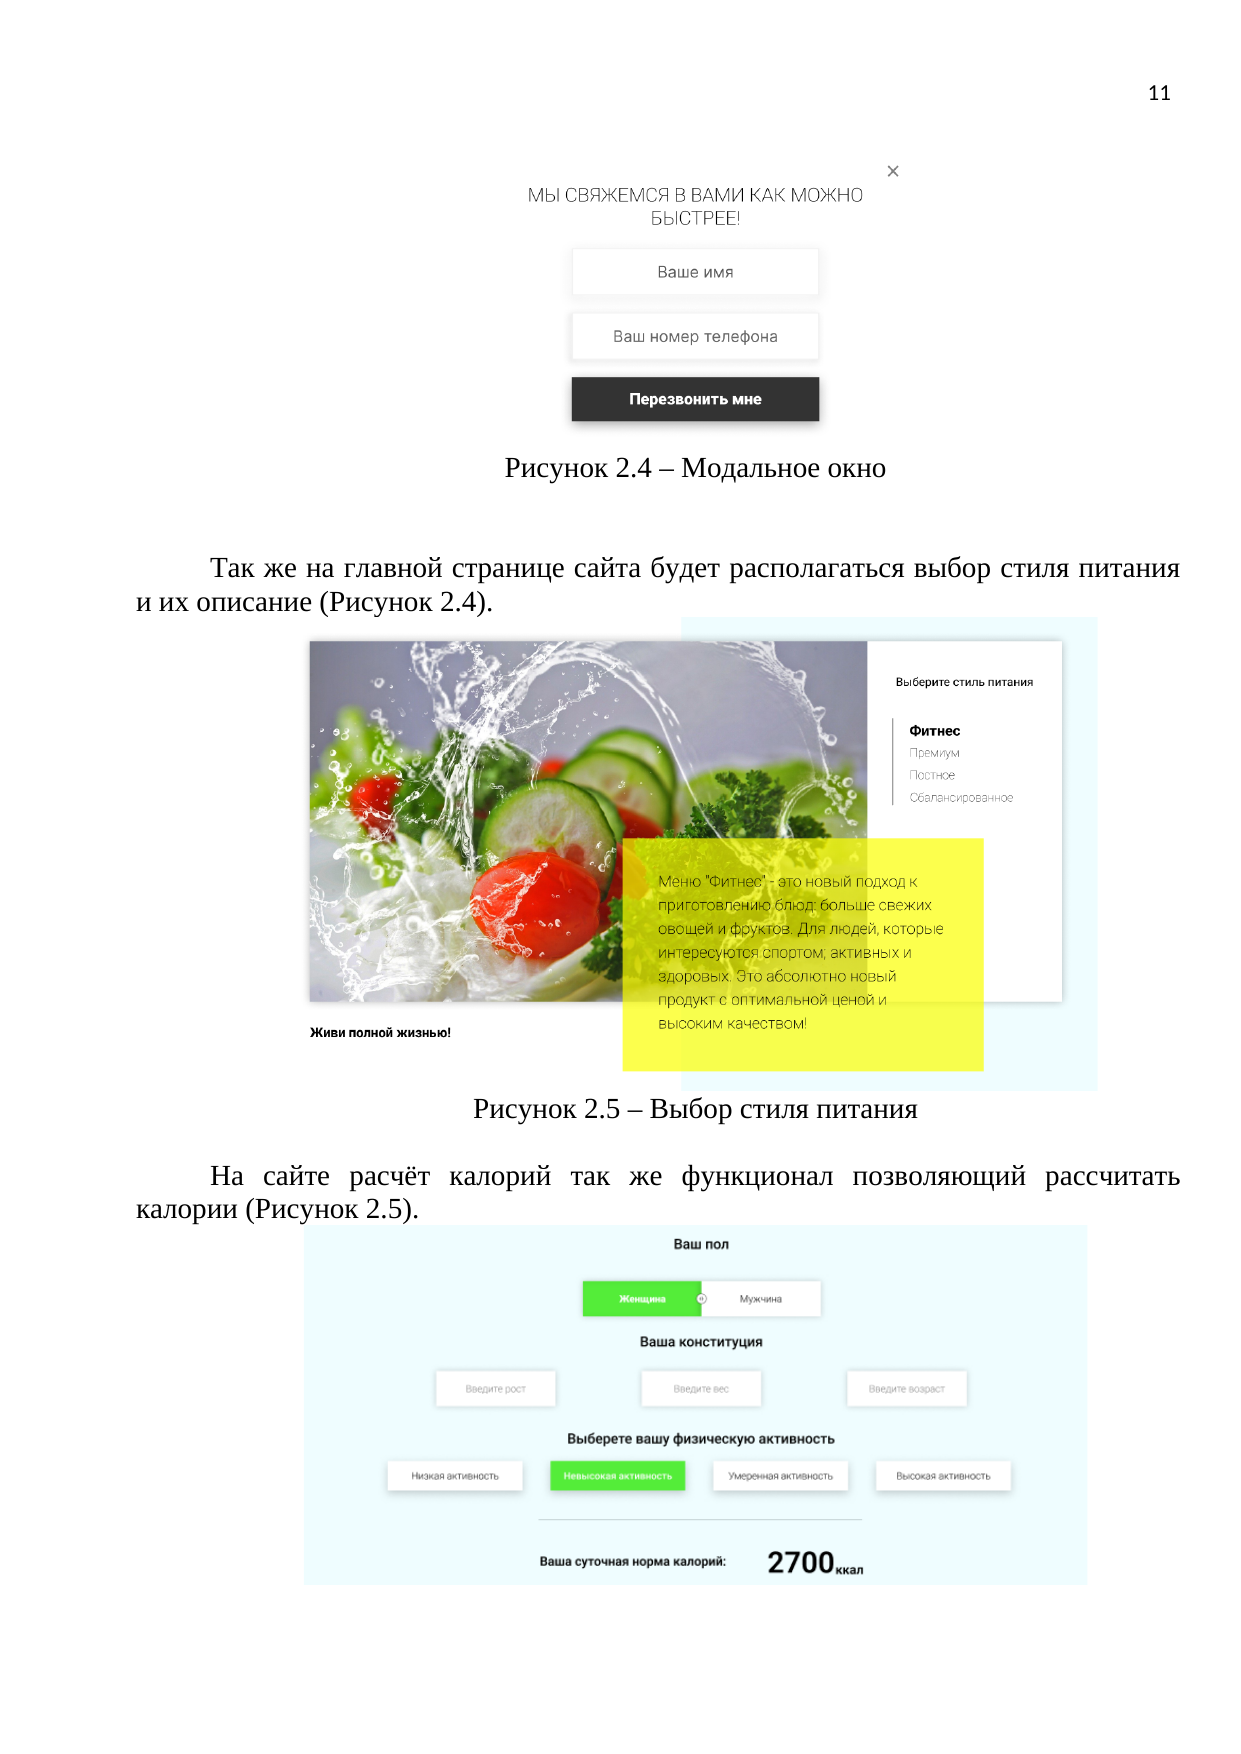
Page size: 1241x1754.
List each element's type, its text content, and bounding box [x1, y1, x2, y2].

picture [303, 1225, 1088, 1585]
text Рисунок 2.4 – Модальное окно [136, 450, 1181, 483]
text Так же на главной странице сайта будет располагаться выбор стиля питания и их описание (Рисунок 2.4). [136, 551, 1181, 618]
picture [293, 617, 1098, 1091]
text Рисунок 2.5 – Выбор стиля питания [136, 1091, 1181, 1124]
text На сайте расчёт калорий так же функционал позволяющий рассчитать калории (Рисунок 2.5). [136, 1158, 1181, 1225]
picture [478, 149, 913, 450]
